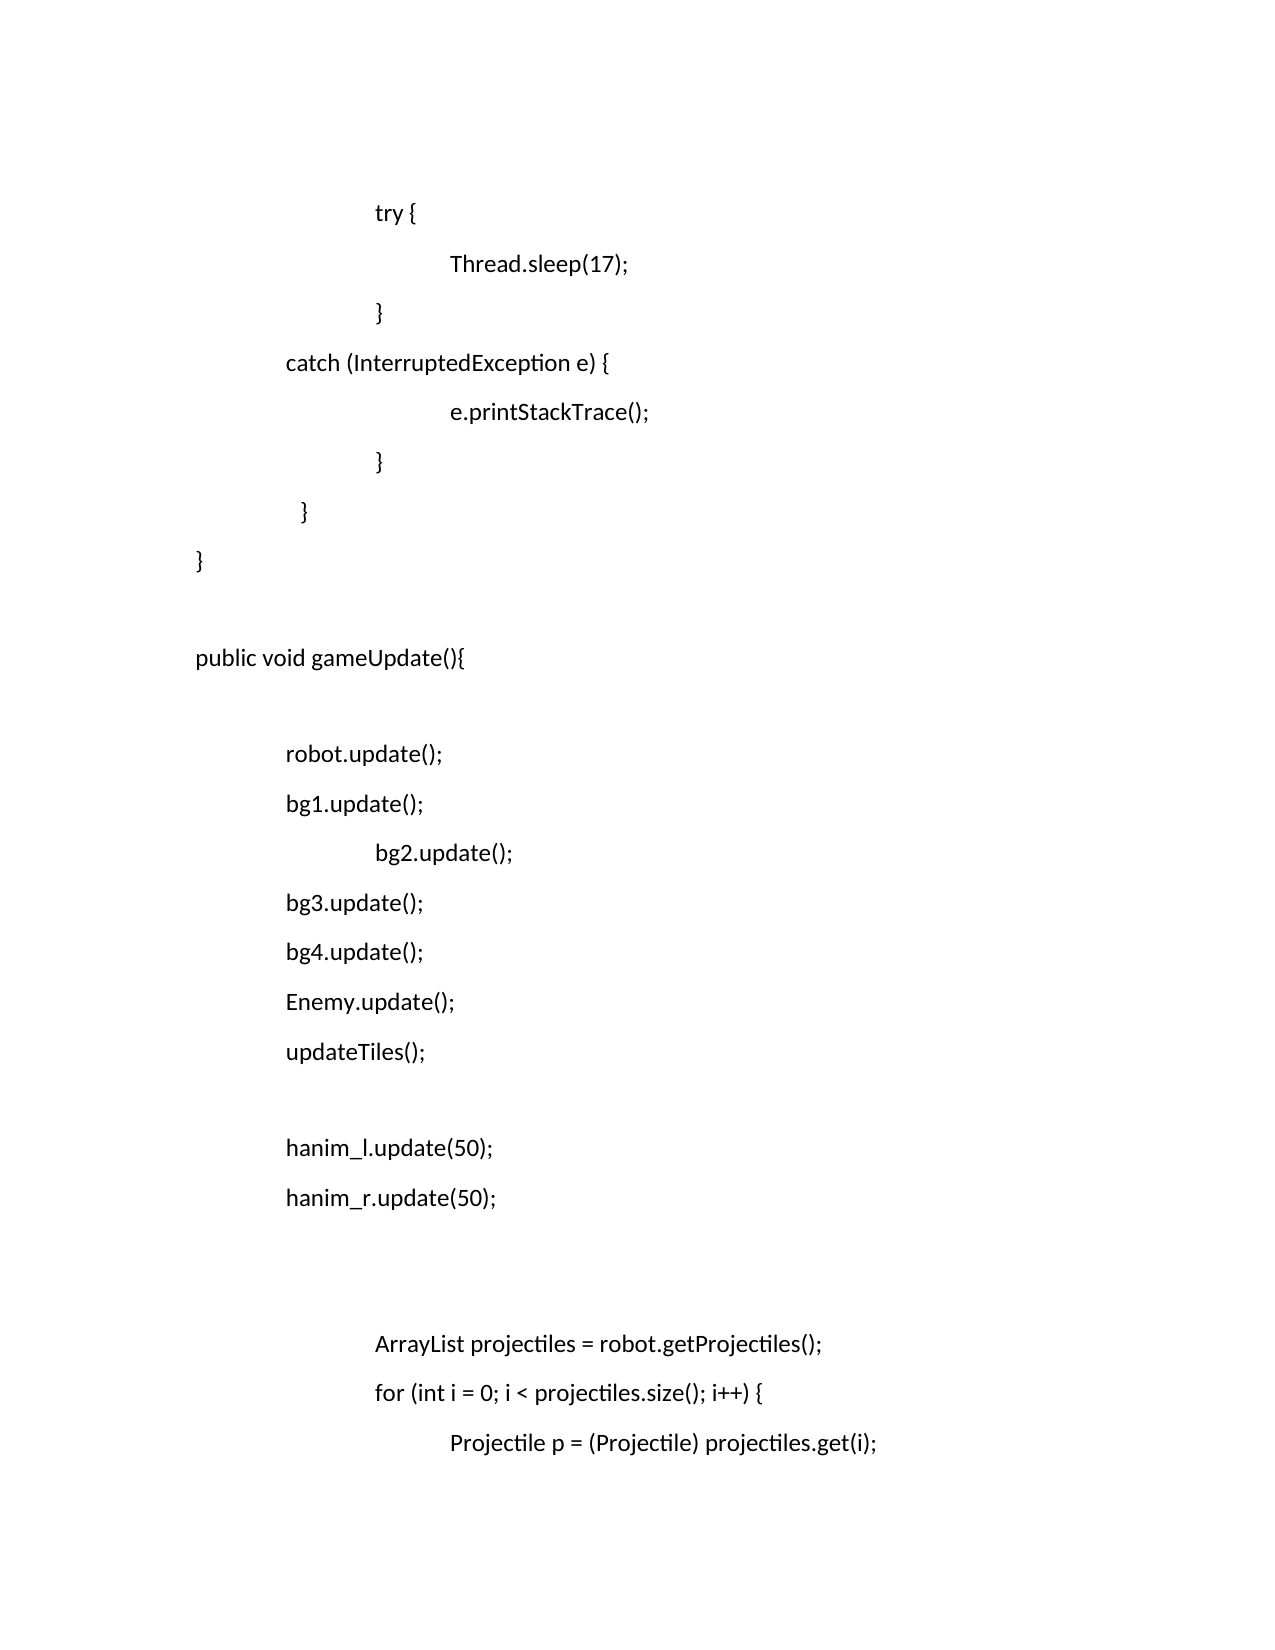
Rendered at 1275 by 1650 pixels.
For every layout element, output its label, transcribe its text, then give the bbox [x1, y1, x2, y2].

text Projectile p = (Projectile) projectiles.get(i); [150, 1427, 1125, 1457]
text for (int i = 0; i < projectiles.size(); i++) { [150, 1377, 1125, 1408]
text hanim_l.update(50); [150, 1132, 1125, 1163]
text } [150, 297, 1125, 328]
text catch (InterruptedException e) { [150, 347, 1125, 377]
text e.printStackTrace(); [150, 396, 1125, 427]
text } [150, 496, 1125, 526]
text robot.update(); [150, 738, 1125, 769]
text bg1.update(); [150, 788, 1125, 818]
text hanim_r.update(50); [150, 1182, 1125, 1212]
text bg3.update(); [150, 887, 1125, 917]
text } [150, 446, 1125, 477]
text try { [150, 197, 1125, 227]
text } [150, 545, 1125, 576]
text bg2.update(); [150, 837, 1125, 868]
text bg4.update(); [150, 936, 1125, 967]
text Thread.sleep(17); [150, 248, 1125, 278]
text Enemy.update(); [150, 986, 1125, 1017]
text ArrayList projectiles = robot.getProjectiles(); [150, 1328, 1125, 1358]
text updateTiles(); [150, 1036, 1125, 1066]
text public void gameUpdate(){ [150, 642, 1125, 672]
